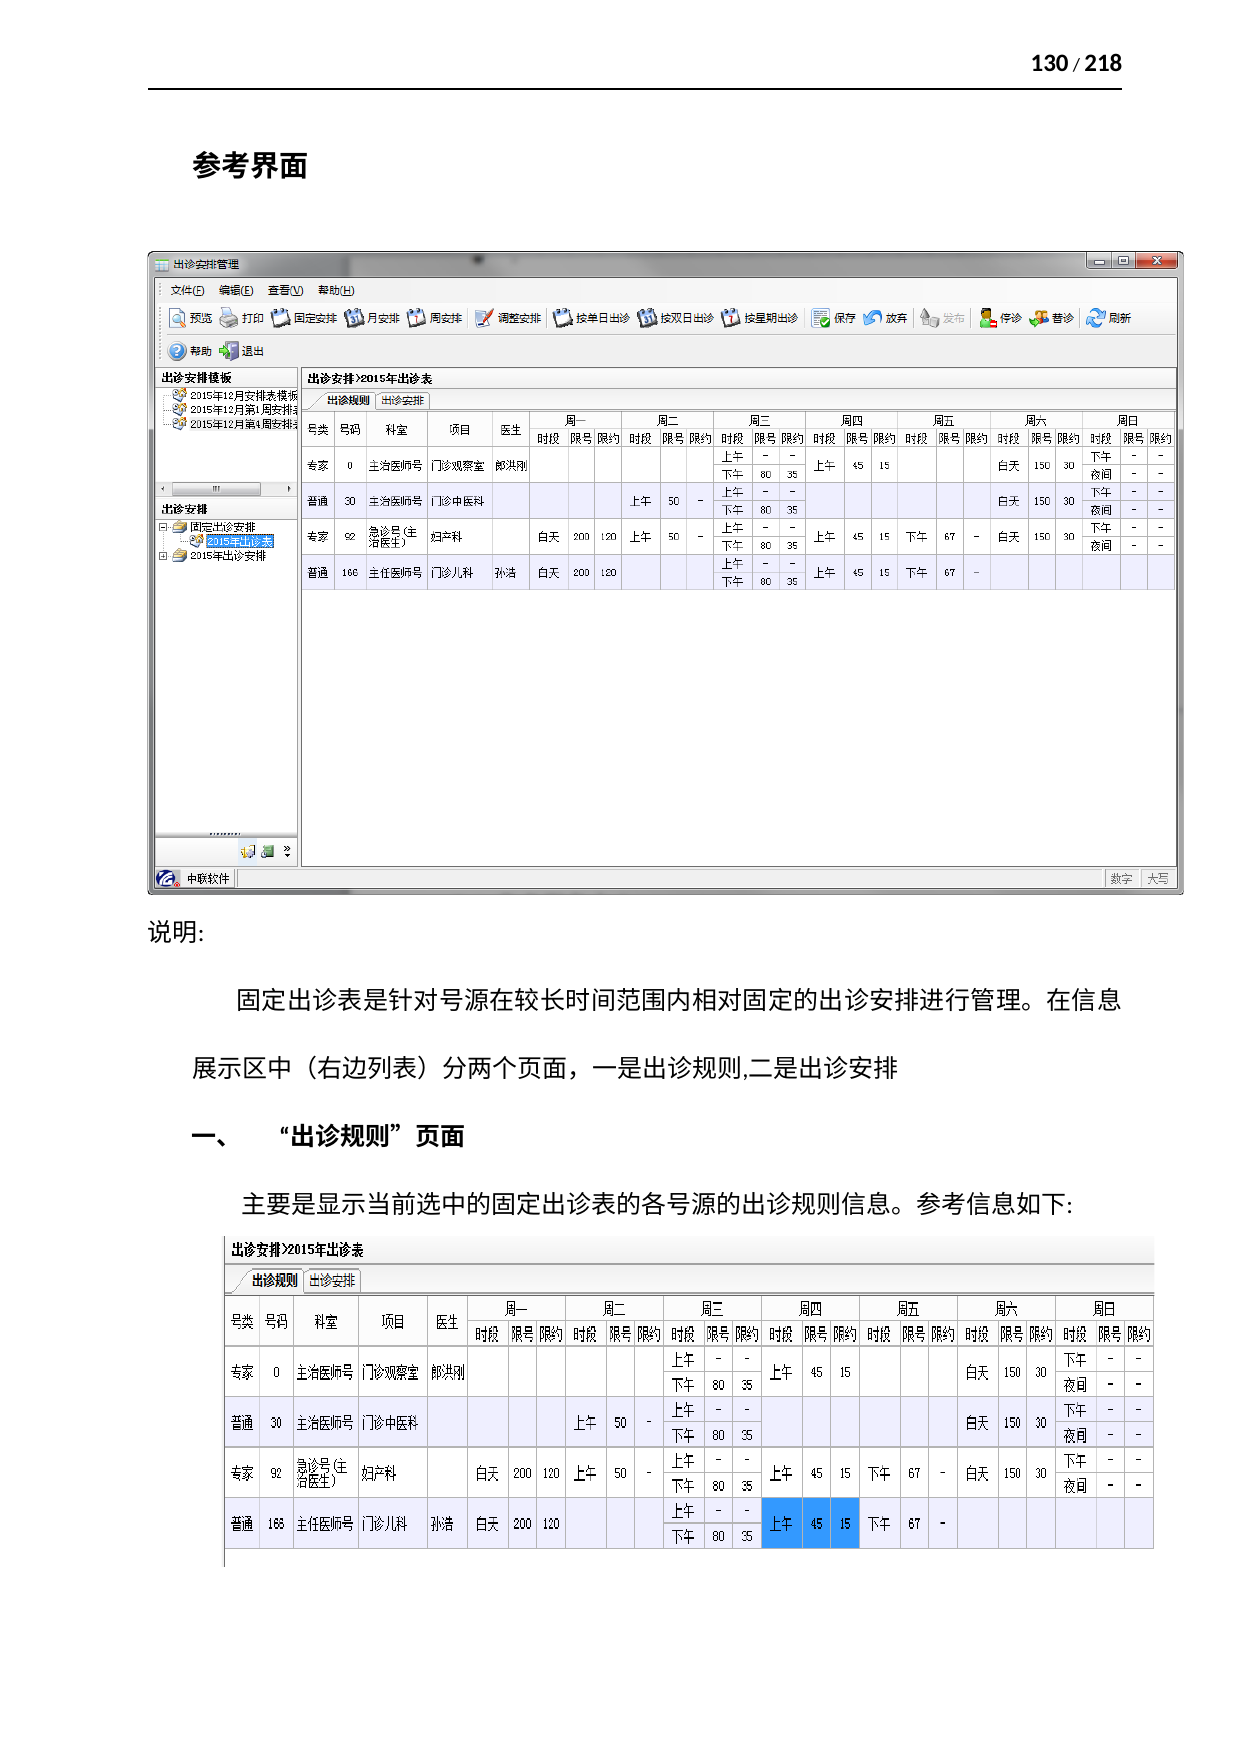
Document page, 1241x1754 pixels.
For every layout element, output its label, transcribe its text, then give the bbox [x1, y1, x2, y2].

picture [147, 251, 1184, 895]
list 固定出诊表是针对号源在较长时间范围内相对固定的出诊安排进行管理。在信息展示区中（右边列表）分两个页面，一是出诊规则,二是出诊安排 [192, 965, 1122, 1101]
text 说明: [148, 897, 1122, 965]
subtitle 参考界面 [192, 130, 1122, 198]
list “出诊规则”页面 [191, 1101, 1122, 1168]
list 主要是显示当前选中的固定出诊表的各号源的出诊规则信息。参考信息如下: [241, 1168, 1122, 1236]
picture [221, 1236, 1155, 1567]
